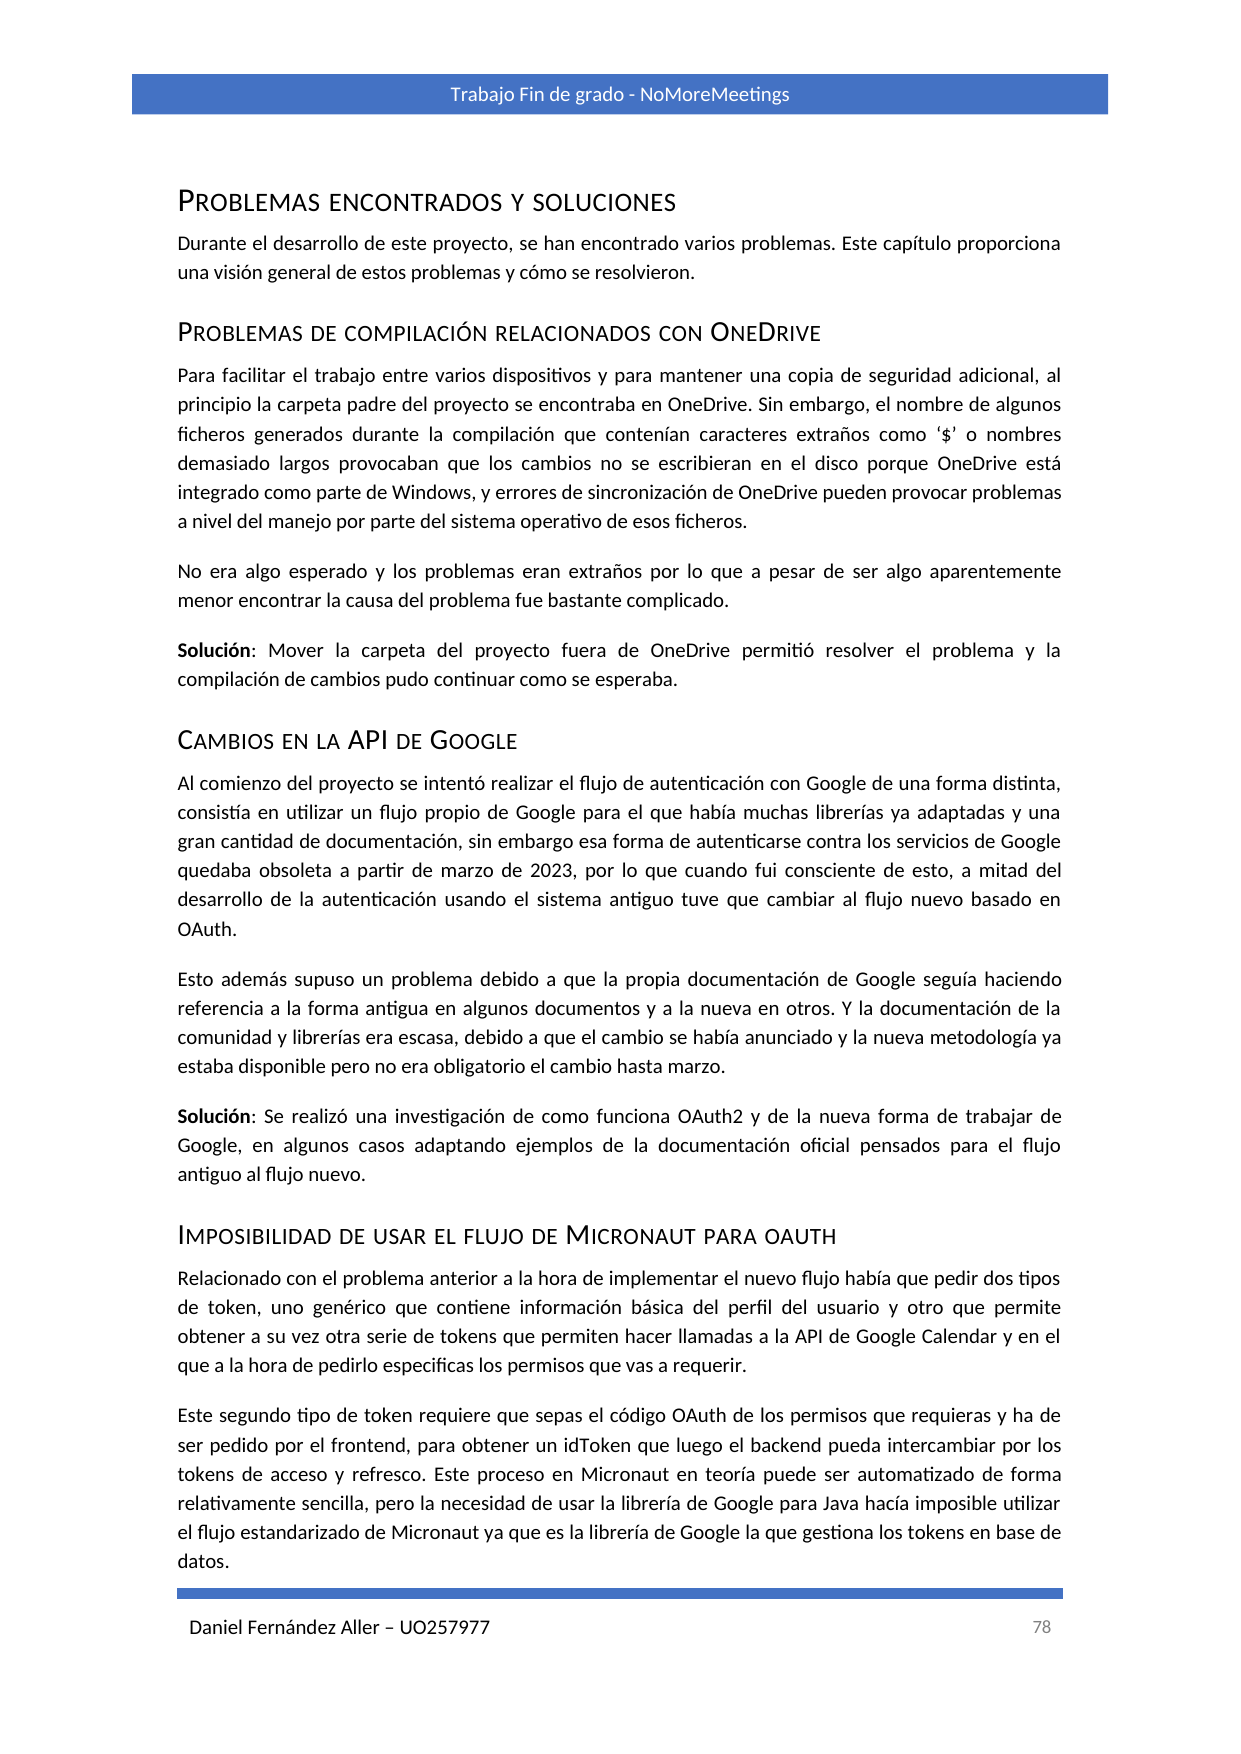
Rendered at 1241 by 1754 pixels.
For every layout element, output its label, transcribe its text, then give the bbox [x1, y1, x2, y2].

text Solución: Se realizó una investigación de como funciona OAuth2 y de la nueva forma de trabajar de Google, en algunos casos adaptando ejemplos de la documentación oficial pensados para el flujo antiguo al flujo nuevo. [177, 1103, 1063, 1187]
subtitle Cambios en la API de Google [177, 721, 1063, 756]
subtitle Problemas encontrados y soluciones [177, 179, 1063, 219]
text Este segundo tipo de token requiere que sepas el código OAuth de los permisos que requieras y ha de ser pedido por el frontend, para obtener un idToken que luego el backend pueda intercambiar por los tokens de acceso y refresco. Este proceso en Micronaut en teoría puede ser automatizado de forma relativamente sencilla, pero la necesidad de usar la librería de Google para Java hacía imposible utilizar el flujo estandarizado de Micronaut ya que es la librería de Google la que gestiona los tokens en base de datos. [177, 1403, 1063, 1574]
text No era algo esperado y los problemas eran extraños por lo que a pesar de ser algo aparentemente menor encontrar la causa del problema fue bastante complicado. [177, 558, 1063, 613]
subtitle Problemas de compilación relacionados con OneDrive [177, 313, 1063, 349]
text Para facilitar el trabajo entre varios dispositivos y para mantener una copia de seguridad adicional, al principio la carpeta padre del proyecto se encontraba en OneDrive. Sin embargo, el nombre de algunos ficheros generados durante la compilación que contenían caracteres extraños como ‘$’ o nombres demasiado largos provocaban que los cambios no se escribieran en el disco porque OneDrive está integrado como parte de Windows, y errores de sincronización de OneDrive pueden provocar problemas a nivel del manejo por parte del sistema operativo de esos ficheros. [177, 362, 1063, 534]
text Durante el desarrollo de este proyecto, se han encontrado varios problemas. Este capítulo proporciona una visión general de estos problemas y cómo se resolvieron. [177, 230, 1063, 284]
text Esto además supuso un problema debido a que la propia documentación de Google seguía haciendo referencia a la forma antigua en algunos documentos y a la nueva en otros. Y la documentación de la comunidad y librerías era escasa, debido a que el cambio se había anunciado y la nueva metodología ya estaba disponible pero no era obligatorio el cambio hasta marzo. [177, 966, 1063, 1079]
subtitle Imposibilidad de usar el flujo de Micronaut para oauth [177, 1216, 1063, 1251]
text Solución: Mover la carpeta del proyecto fuera de OneDrive permitió resolver el problema y la compilación de cambios pudo continuar como se esperaba. [177, 637, 1063, 692]
text Relacionado con el problema anterior a la hora de implementar el nuevo flujo había que pedir dos tipos de token, uno genérico que contiene información básica del perfil del usuario y otro que permite obtener a su vez otra serie de tokens que permiten hacer llamadas a la API de Google Calendar y en el que a la hora de pedirlo especificas los permisos que vas a requerir. [177, 1265, 1063, 1378]
text Al comienzo del proyecto se intentó realizar el flujo de autenticación con Google de una forma distinta, consistía en utilizar un flujo propio de Google para el que había muchas librerías ya adaptadas y una gran cantidad de documentación, sin embargo esa forma de autenticarse contra los servicios de Google quedaba obsoleta a partir de marzo de 2023, por lo que cuando fui consciente de esto, a mitad del desarrollo de la autenticación usando el sistema antiguo tuve que cambiar al flujo nuevo basado en OAuth. [177, 770, 1063, 941]
